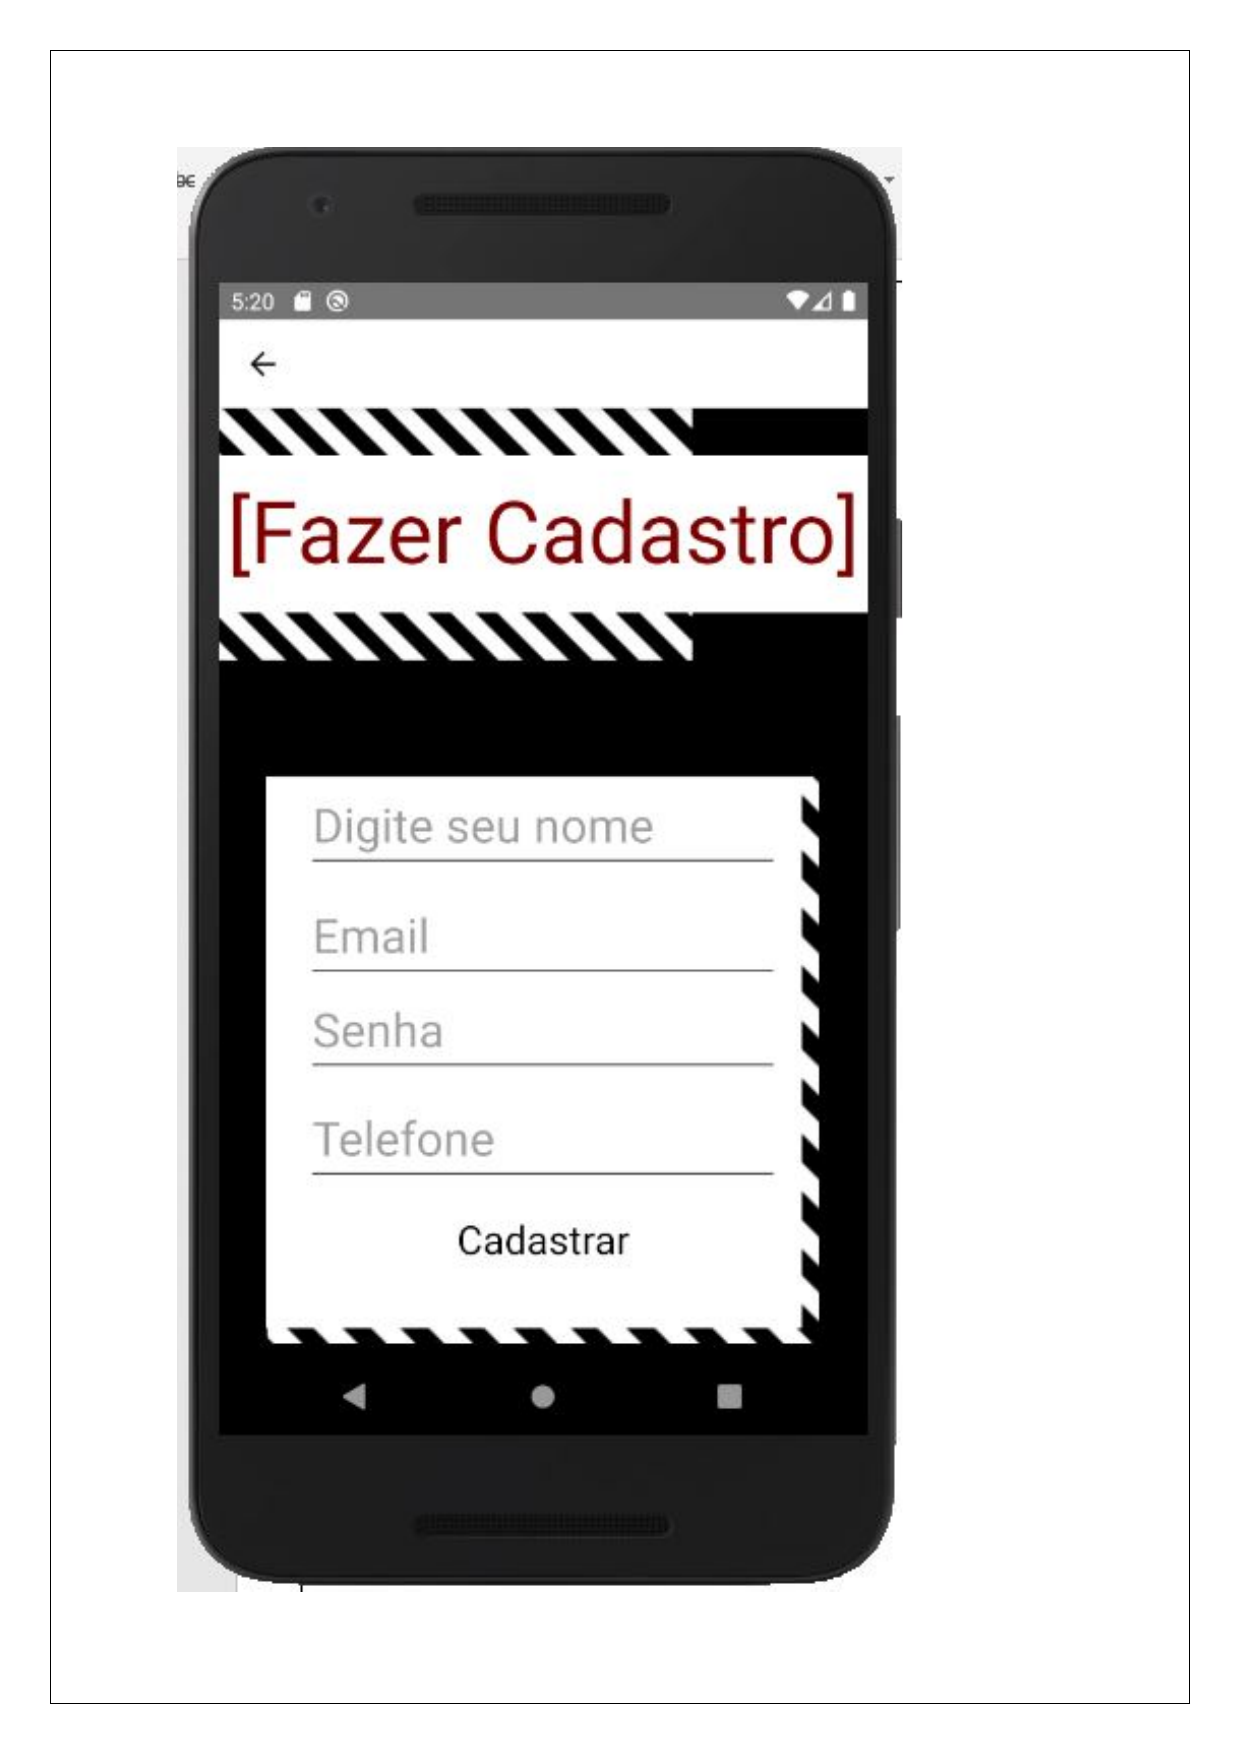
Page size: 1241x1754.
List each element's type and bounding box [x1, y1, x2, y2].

picture [177, 147, 903, 1592]
